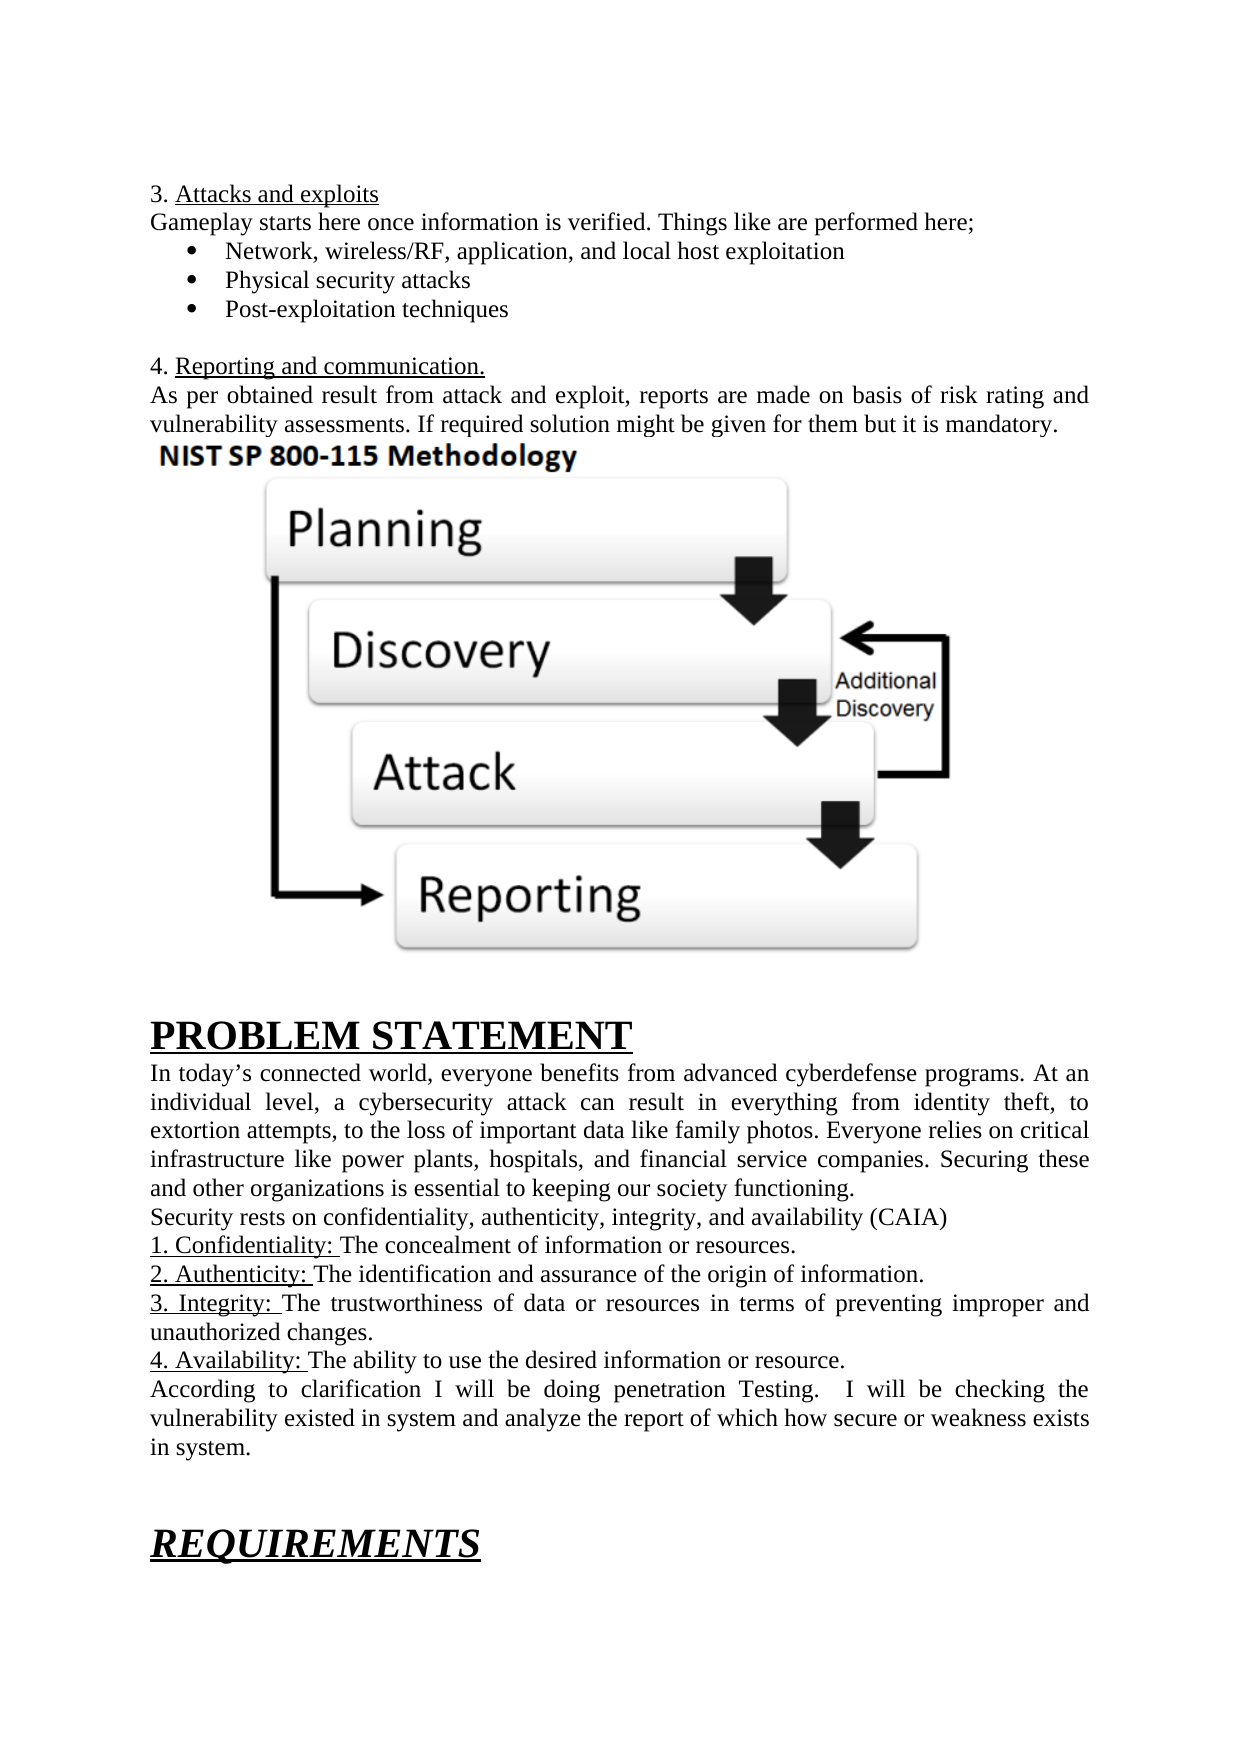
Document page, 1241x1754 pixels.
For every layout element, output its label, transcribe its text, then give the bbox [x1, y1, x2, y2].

text 4. Reporting and communication. [150, 351, 1090, 380]
list Post-exploitation techniques [187, 294, 1090, 322]
text REQUIREMENTS [150, 1518, 1090, 1566]
text According to clarification I will be doing penetration Testing. I will be checking the vulnerability existed in system and analyze the report of which how secure or weakness exists in system. [150, 1374, 1090, 1461]
picture [150, 437, 1125, 982]
text Gameplay starts here once information is verified. Things like are performed here; [150, 207, 1090, 236]
text 2. Authenticity: The identification and assurance of the origin of information. [150, 1259, 1090, 1288]
list Physical security attacks [187, 265, 1090, 294]
text Security rests on confidentiality, authenticity, integrity, and availability (CAIA) [150, 1202, 1090, 1231]
list Network, wireless/RF, application, and local host exploitation [187, 236, 1090, 265]
text 1. Confidentiality: The concealment of information or resources. [150, 1231, 1090, 1259]
text As per obtained result from attack and exploit, reports are made on basis of risk rating and vulnerability assessments. If required solution might be given for them but it is mandatory. [150, 380, 1090, 437]
text PROBLEM STATEMENT [150, 1010, 1090, 1058]
text 3. Integrity: The trustworthiness of data or resources in terms of preventing improper and unauthorized changes. [150, 1288, 1090, 1346]
text 3. Attacks and exploits [150, 179, 1090, 207]
text 4. Availability: The ability to use the desired information or resource. [150, 1346, 1090, 1374]
text In today’s connected world, everyone benefits from advanced cyberdefense programs. At an individual level, a cybersecurity attack can result in everything from identity theft, to extortion attempts, to the loss of important data like family photos. Everyone relies on critical infrastructure like power plants, hospitals, and financial service companies. Securing these and other organizations is essential to keeping our society functioning. [150, 1058, 1090, 1202]
